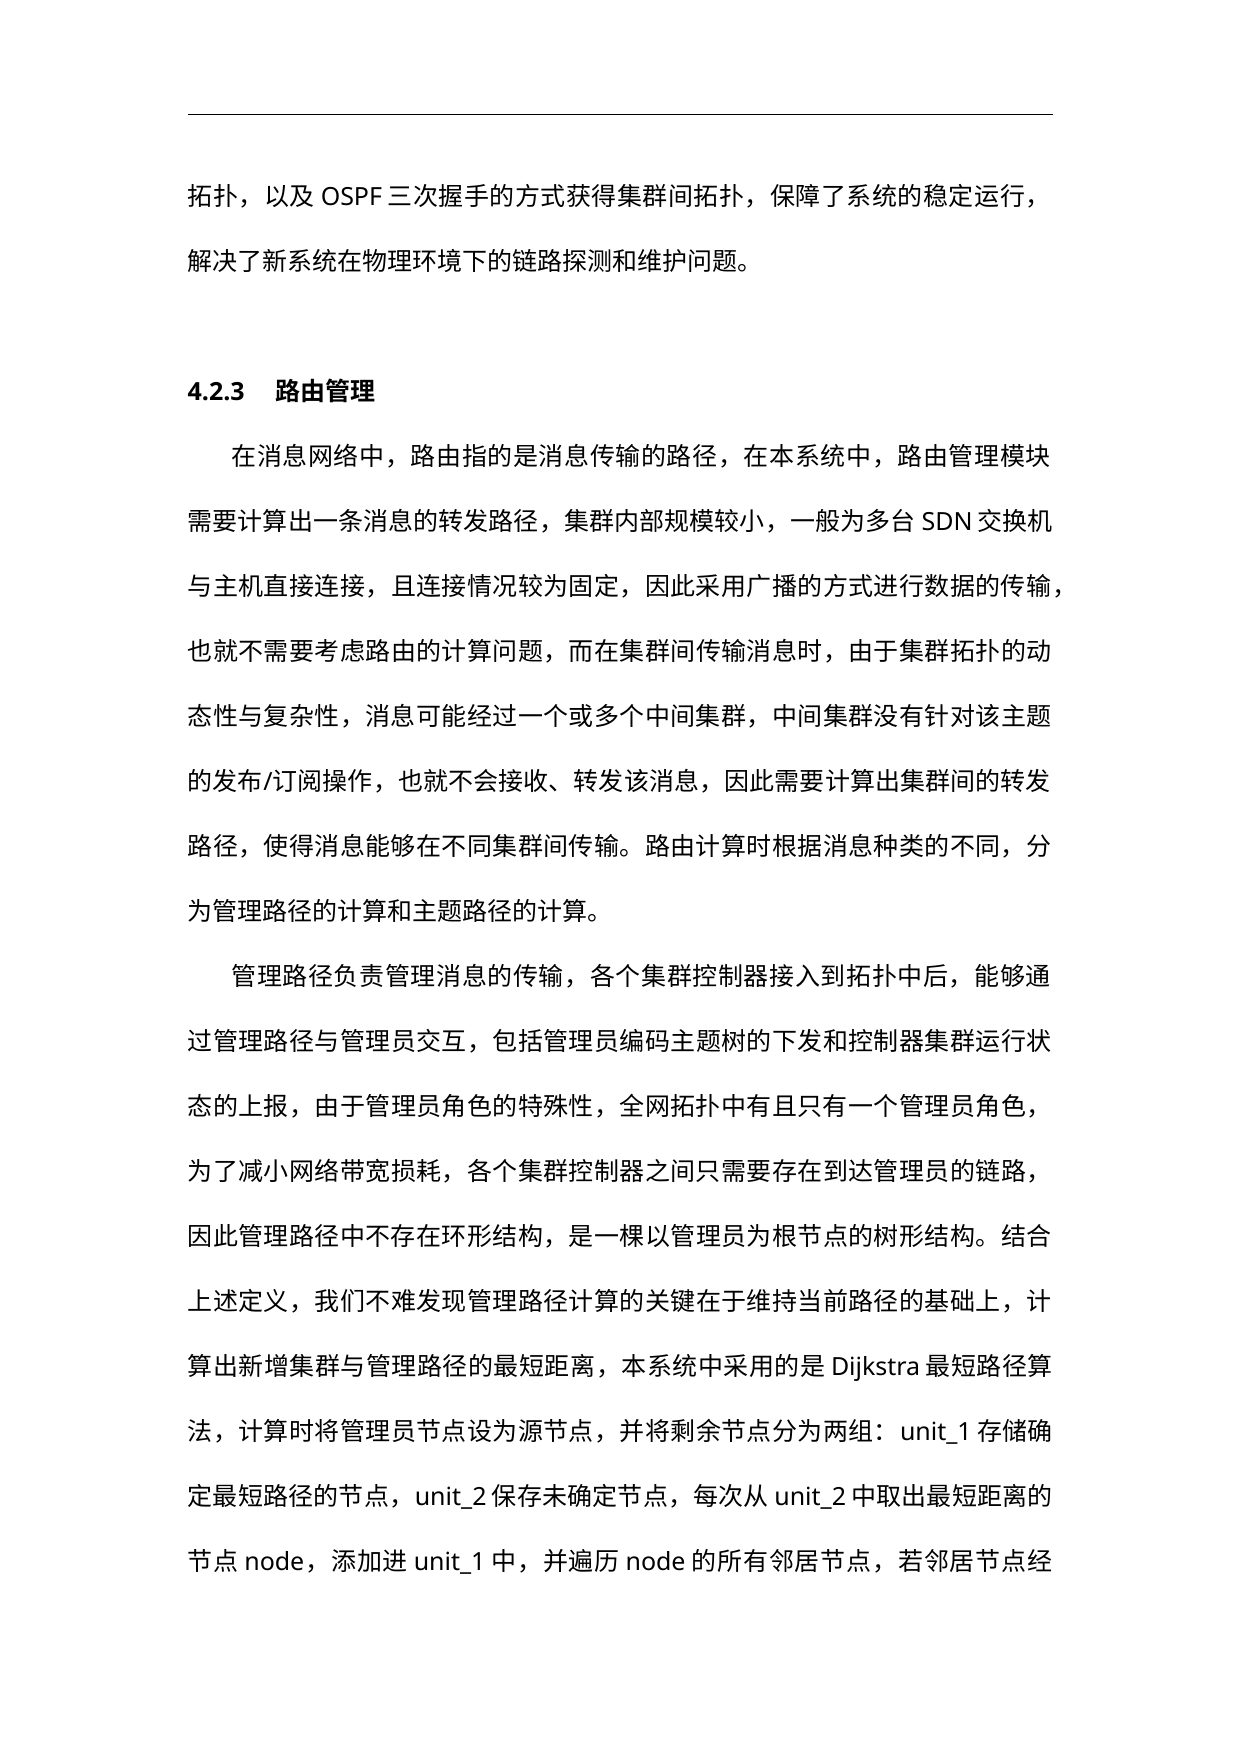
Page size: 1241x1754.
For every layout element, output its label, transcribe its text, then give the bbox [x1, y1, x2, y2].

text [187, 162, 1053, 292]
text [187, 942, 1053, 1592]
list 路由管理 [187, 357, 1053, 422]
text 在消息网络中，路由指的是消息传输的路径，在本系统中，路由管理模块需要计算出一条消息的转发路径，集群内部规模较小，一般为多台SDN交换机与主机直接连接，且连接情况较为固定，因此采用广播的方式进行数据的传输，也就不需要考虑路由的计算问题，而在集群间传输消息时，由于集群拓扑的动态性与复杂性，消息可能经过一个或多个中间集群，中间集群没有针对该主题的发布/订阅操作，也就不会接收、转发该消息，因此需要计算出集群间的转发路径，使得消息能够在不同集群间传输。路由计算时根据消息种类的不同，分为管理路径的计算和主题路径的计算。 [187, 422, 1053, 942]
